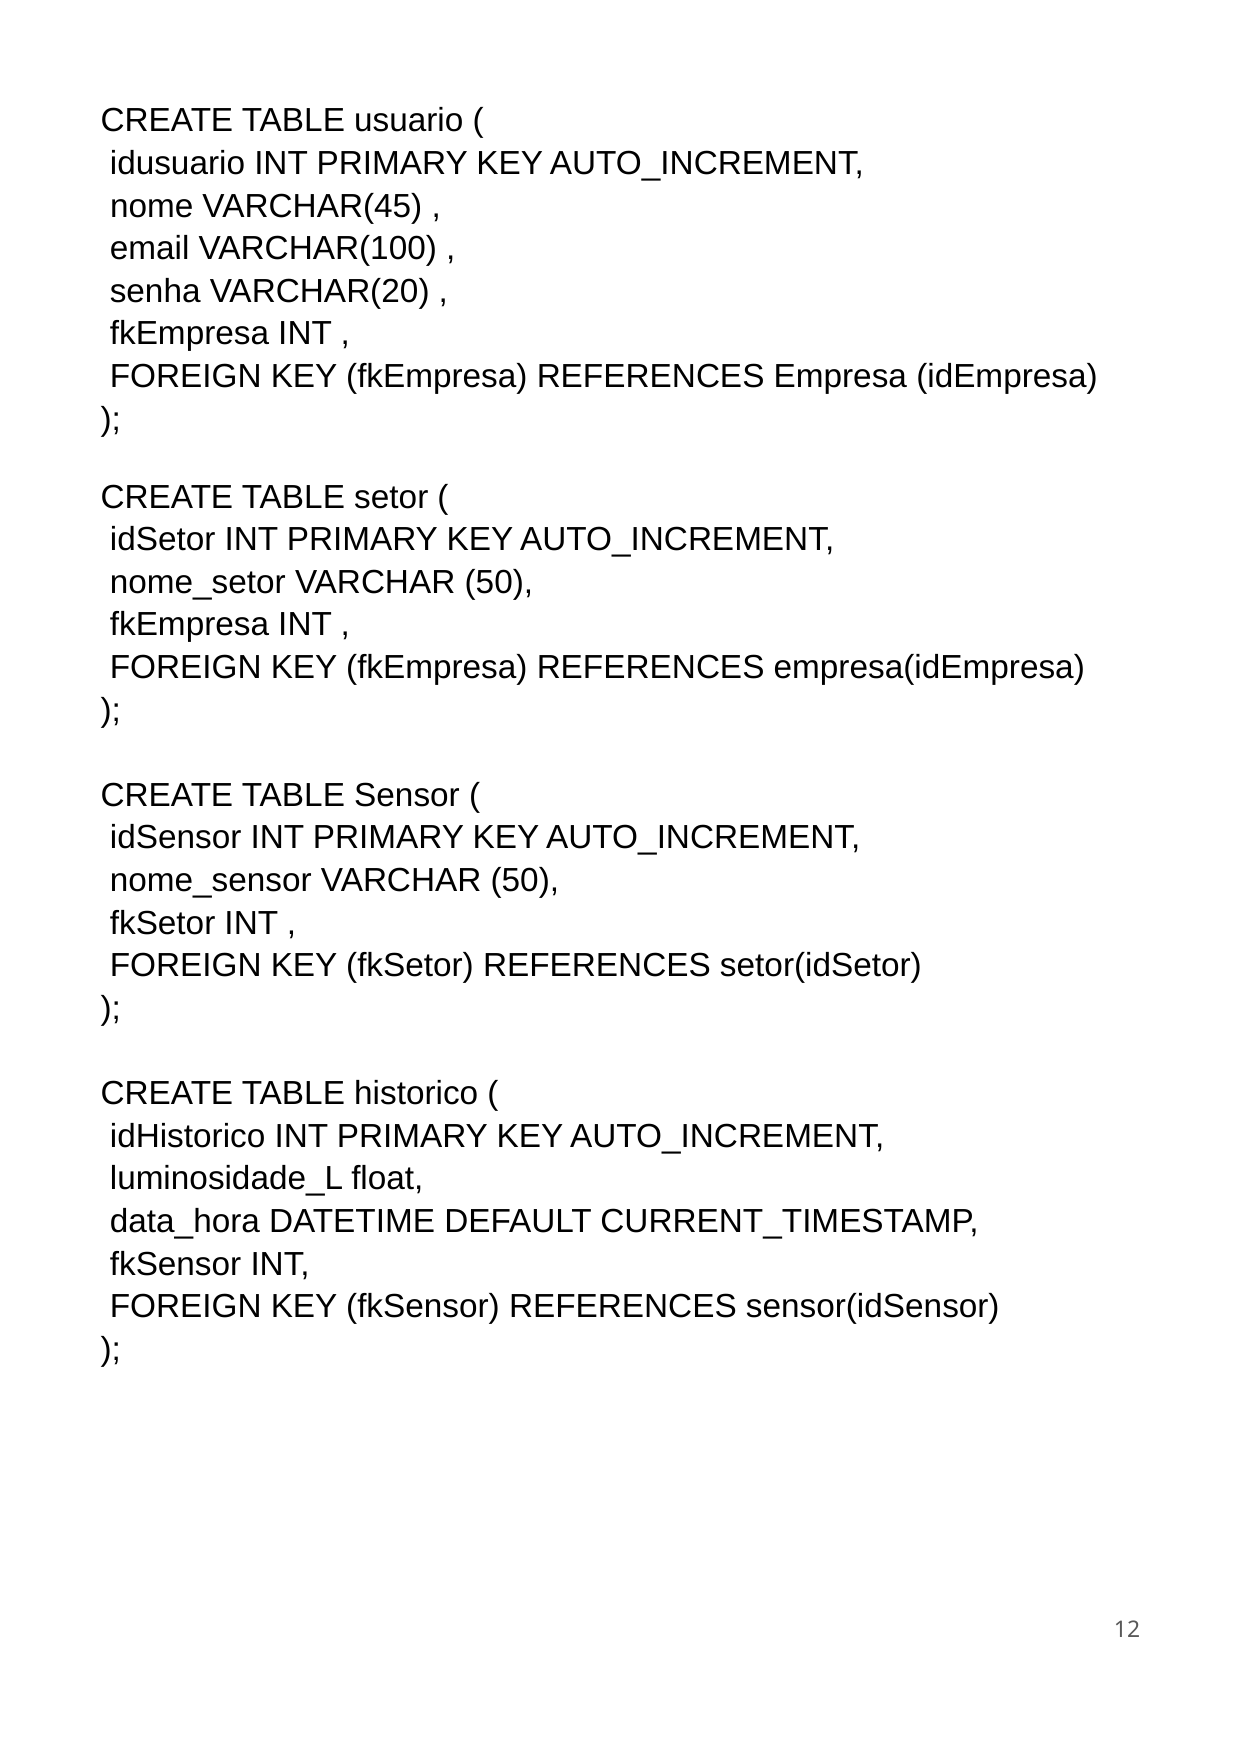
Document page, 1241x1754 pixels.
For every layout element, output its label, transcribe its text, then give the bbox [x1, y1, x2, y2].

text data_hora DATETIME DEFAULT CURRENT_TIMESTAMP, [100, 1201, 1140, 1239]
text fkEmpresa INT , [100, 604, 1140, 643]
text CREATE TABLE historico ( [100, 1073, 1140, 1112]
text FOREIGN KEY (fkSetor) REFERENCES setor(idSetor) [100, 945, 1140, 984]
text fkSensor INT, [100, 1243, 1140, 1282]
text FOREIGN KEY (fkEmpresa) REFERENCES Empresa (idEmpresa) [100, 356, 1140, 394]
text ); [100, 690, 1140, 728]
text fkEmpresa INT , [100, 313, 1140, 352]
text CREATE TABLE setor ( [100, 477, 1140, 515]
text idSetor INT PRIMARY KEY AUTO_INCREMENT, [100, 519, 1140, 558]
text fkSetor INT , [100, 903, 1140, 941]
text idSensor INT PRIMARY KEY AUTO_INCREMENT, [100, 817, 1140, 856]
text luminosidade_L float, [100, 1158, 1140, 1197]
text senha VARCHAR(20) , [100, 271, 1140, 309]
text ); [100, 399, 1140, 437]
text nome VARCHAR(45) , [100, 186, 1140, 224]
text nome_setor VARCHAR (50), [100, 562, 1140, 600]
text FOREIGN KEY (fkSensor) REFERENCES sensor(idSensor) [100, 1286, 1140, 1324]
text ); [100, 988, 1140, 1026]
text email VARCHAR(100) , [100, 228, 1140, 267]
text FOREIGN KEY (fkEmpresa) REFERENCES empresa(idEmpresa) [100, 647, 1140, 686]
text CREATE TABLE Sensor ( [100, 775, 1140, 813]
text CREATE TABLE usuario ( [100, 100, 1140, 139]
text idusuario INT PRIMARY KEY AUTO_INCREMENT, [100, 143, 1140, 181]
text nome_sensor VARCHAR (50), [100, 860, 1140, 898]
text ); [100, 1329, 1140, 1367]
text idHistorico INT PRIMARY KEY AUTO_INCREMENT, [100, 1116, 1140, 1154]
